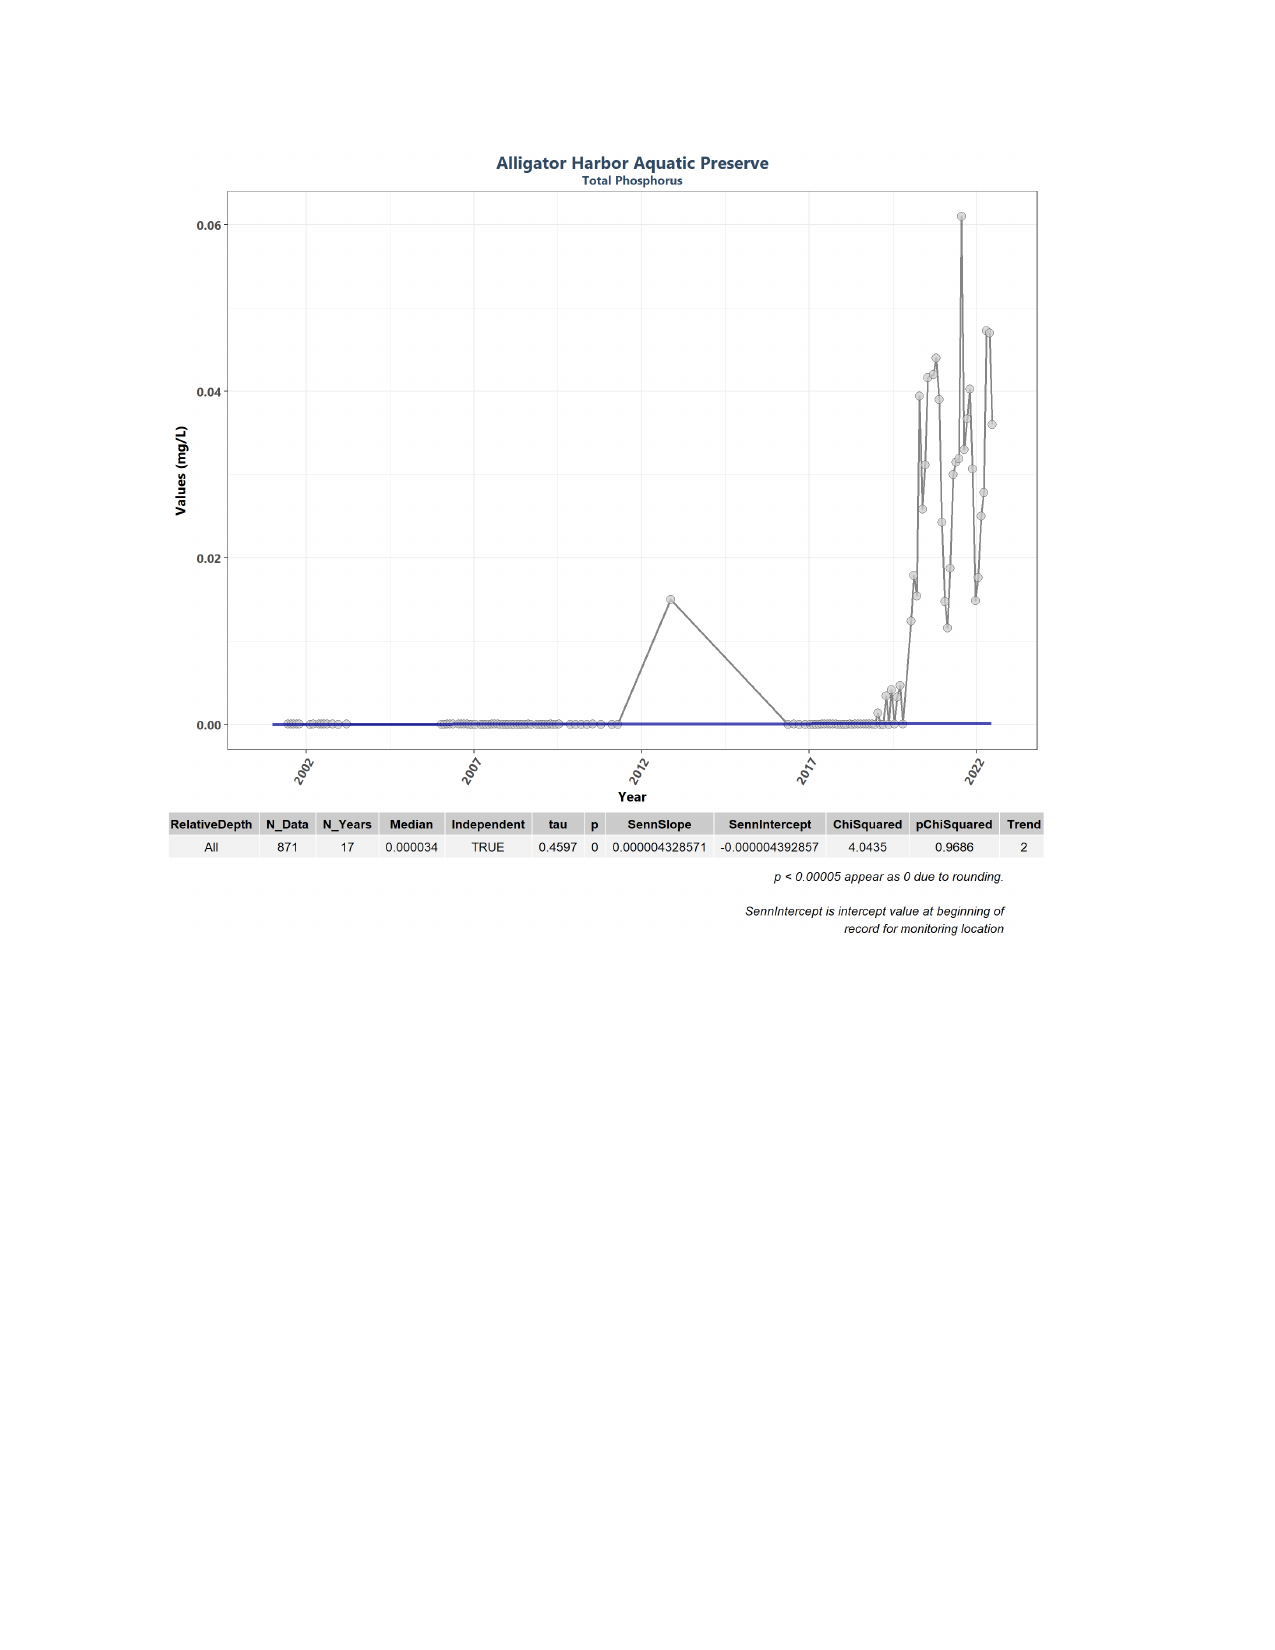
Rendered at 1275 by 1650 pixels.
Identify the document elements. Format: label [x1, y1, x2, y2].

picture [168, 150, 1044, 938]
